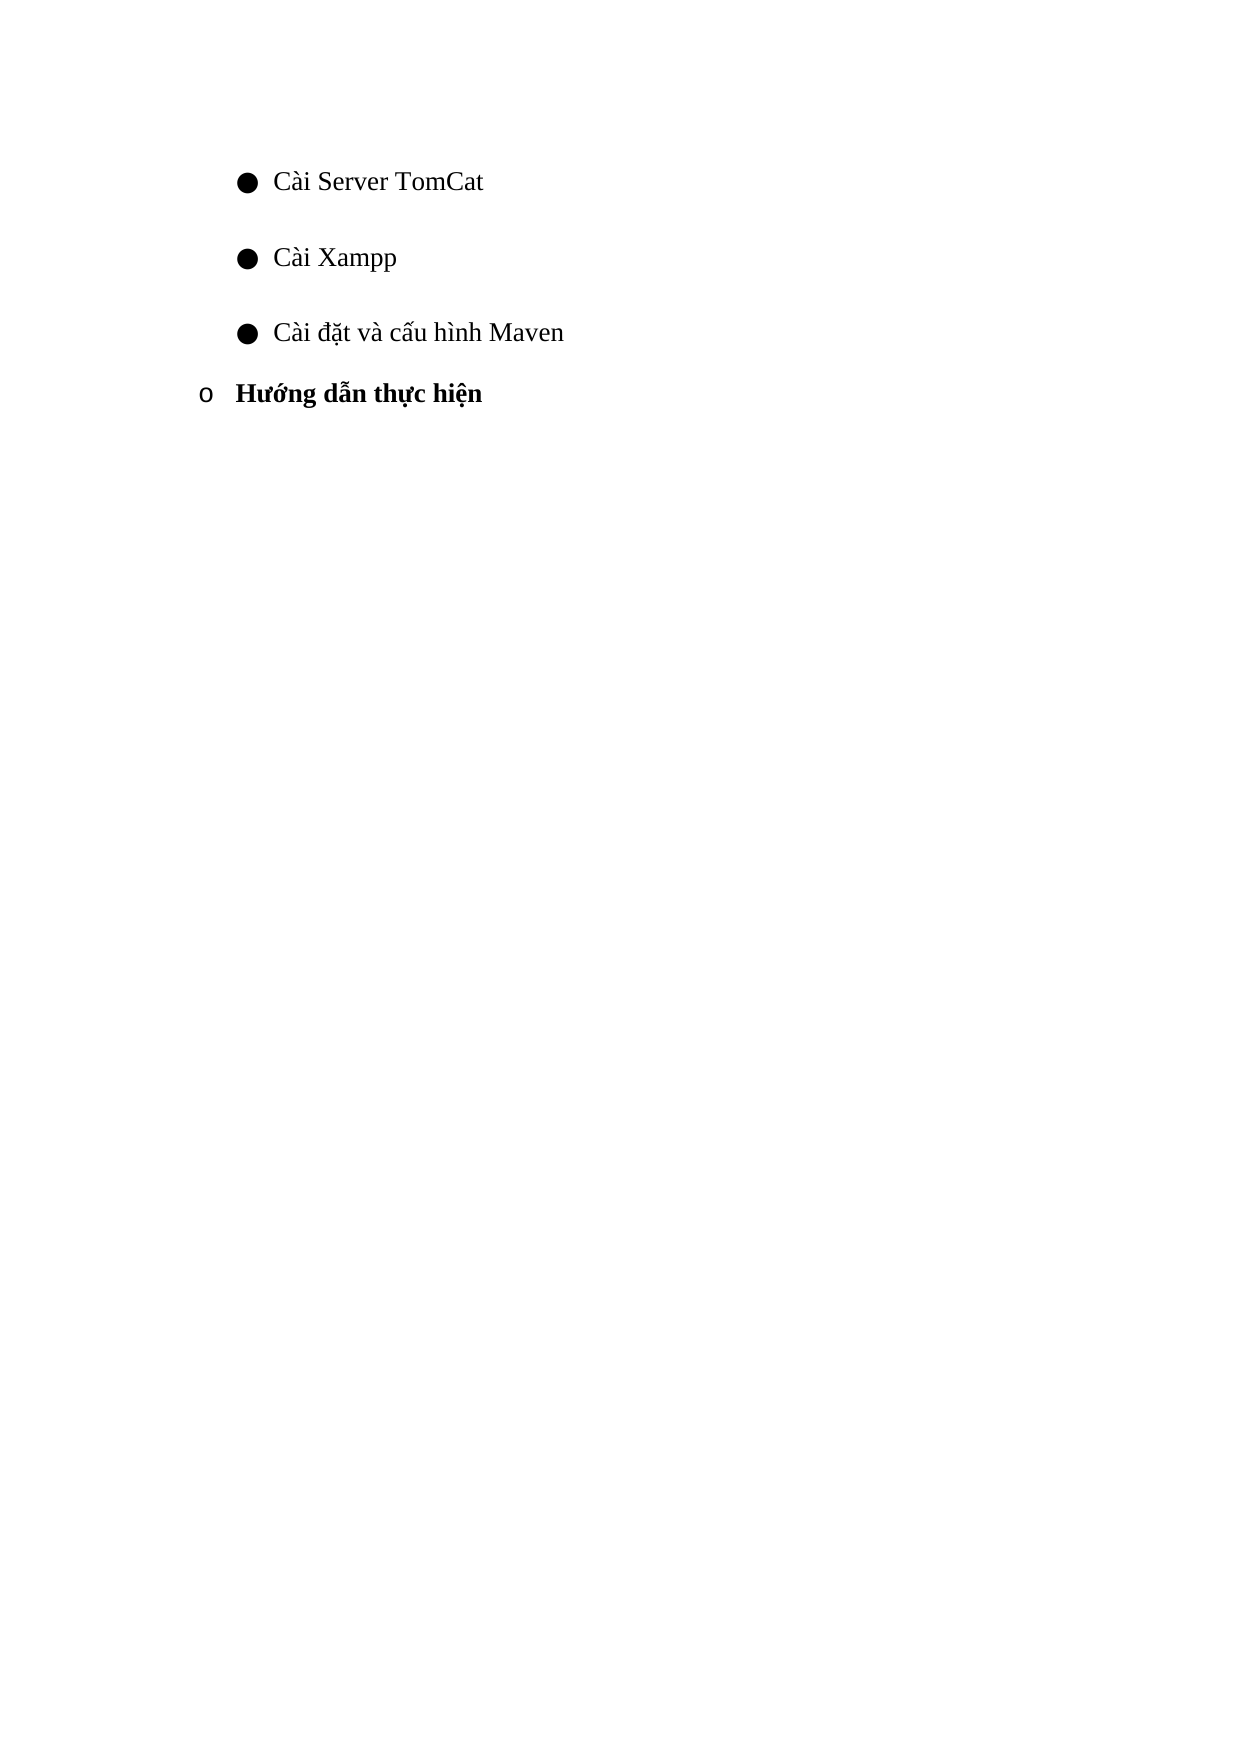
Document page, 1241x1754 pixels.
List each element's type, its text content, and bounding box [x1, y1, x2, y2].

subtitle Hướng dẫn thực hiện [198, 377, 1090, 411]
subtitle Cài Xampp [236, 226, 1090, 281]
subtitle Cài Server TomCat [236, 150, 1090, 206]
subtitle Cài đặt và cấu hình Maven [236, 302, 1090, 357]
